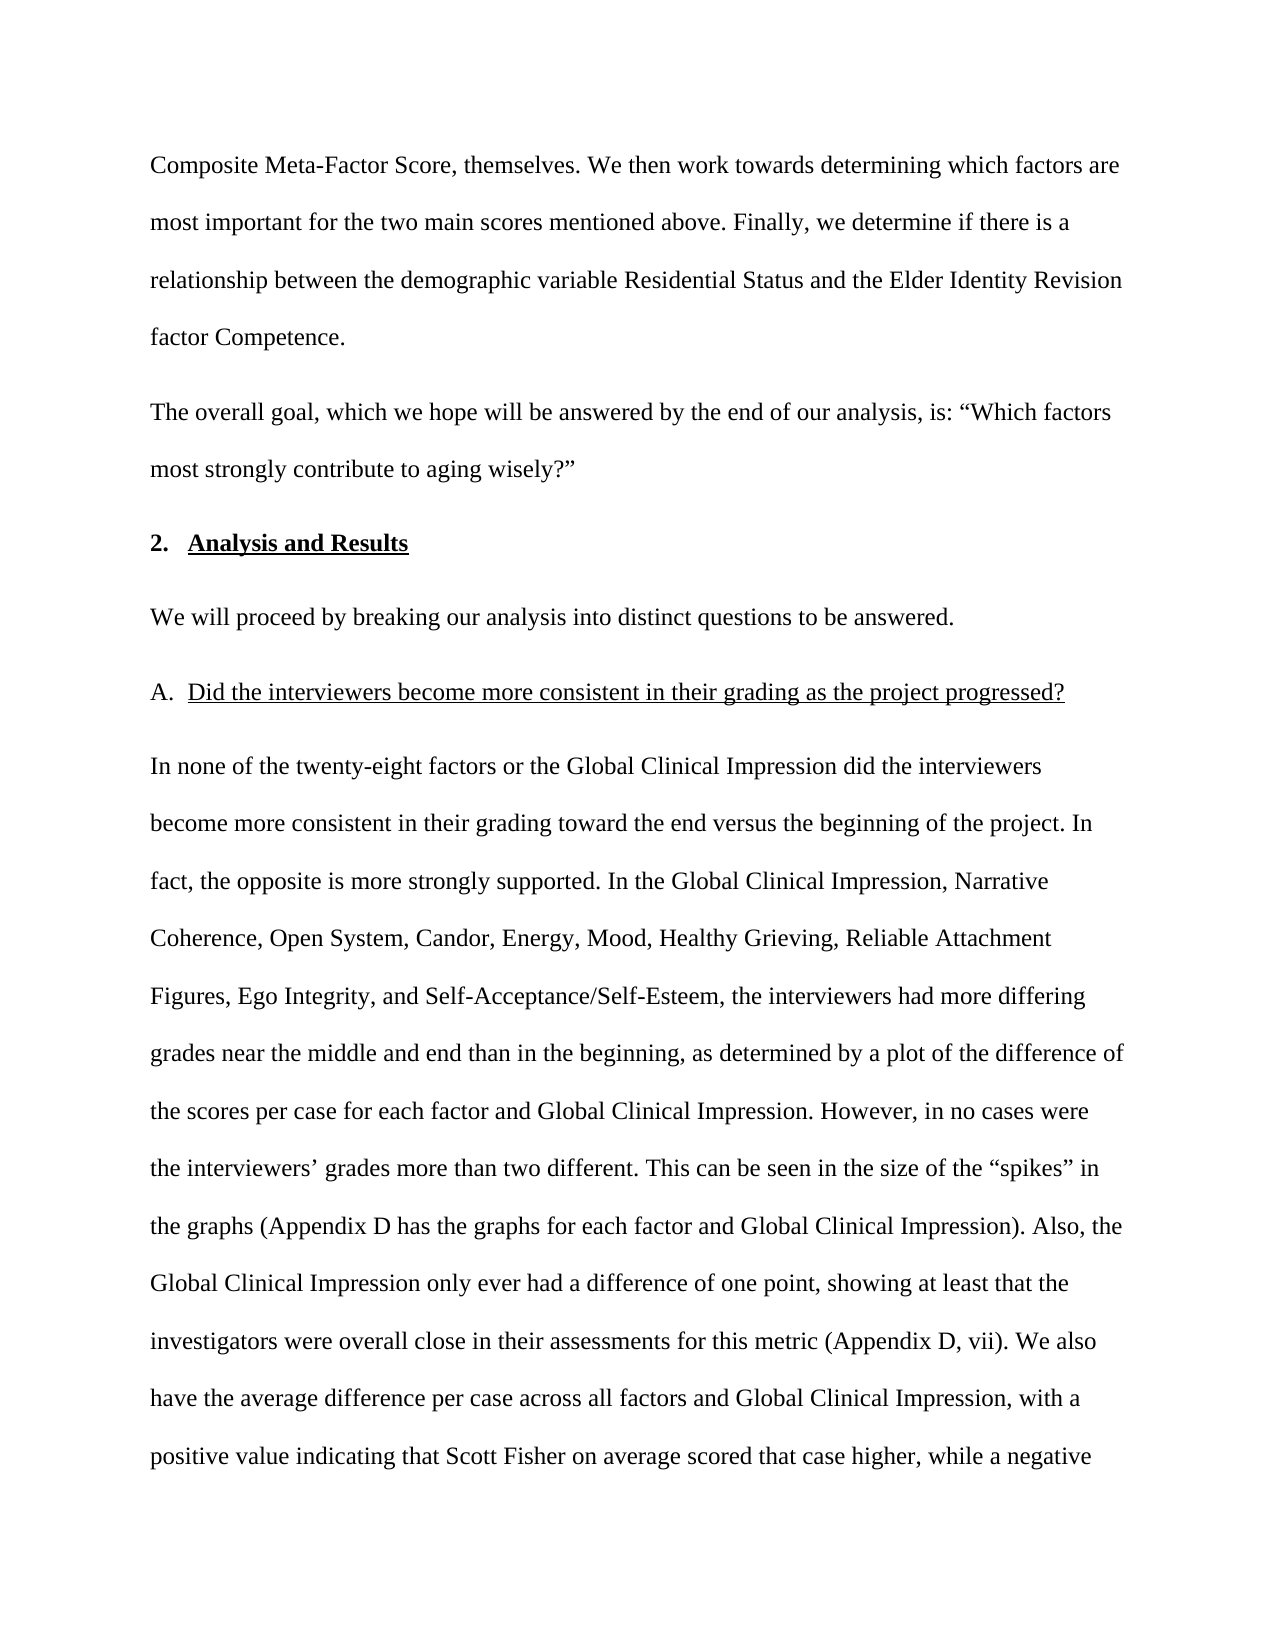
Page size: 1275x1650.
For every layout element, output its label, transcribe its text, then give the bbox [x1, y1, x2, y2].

text We will proceed by breaking our analysis into distinct questions to be answered. [150, 602, 1125, 631]
list Analysis and Results [150, 528, 1125, 557]
text The overall goal, which we hope will be answered by the end of our analysis, is: “Which factors most strongly contribute to aging wisely?” [150, 397, 1125, 483]
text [150, 751, 1125, 1469]
list Did the interviewers become more consistent in their grading as the project progressed? [150, 677, 1125, 705]
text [150, 150, 1125, 351]
